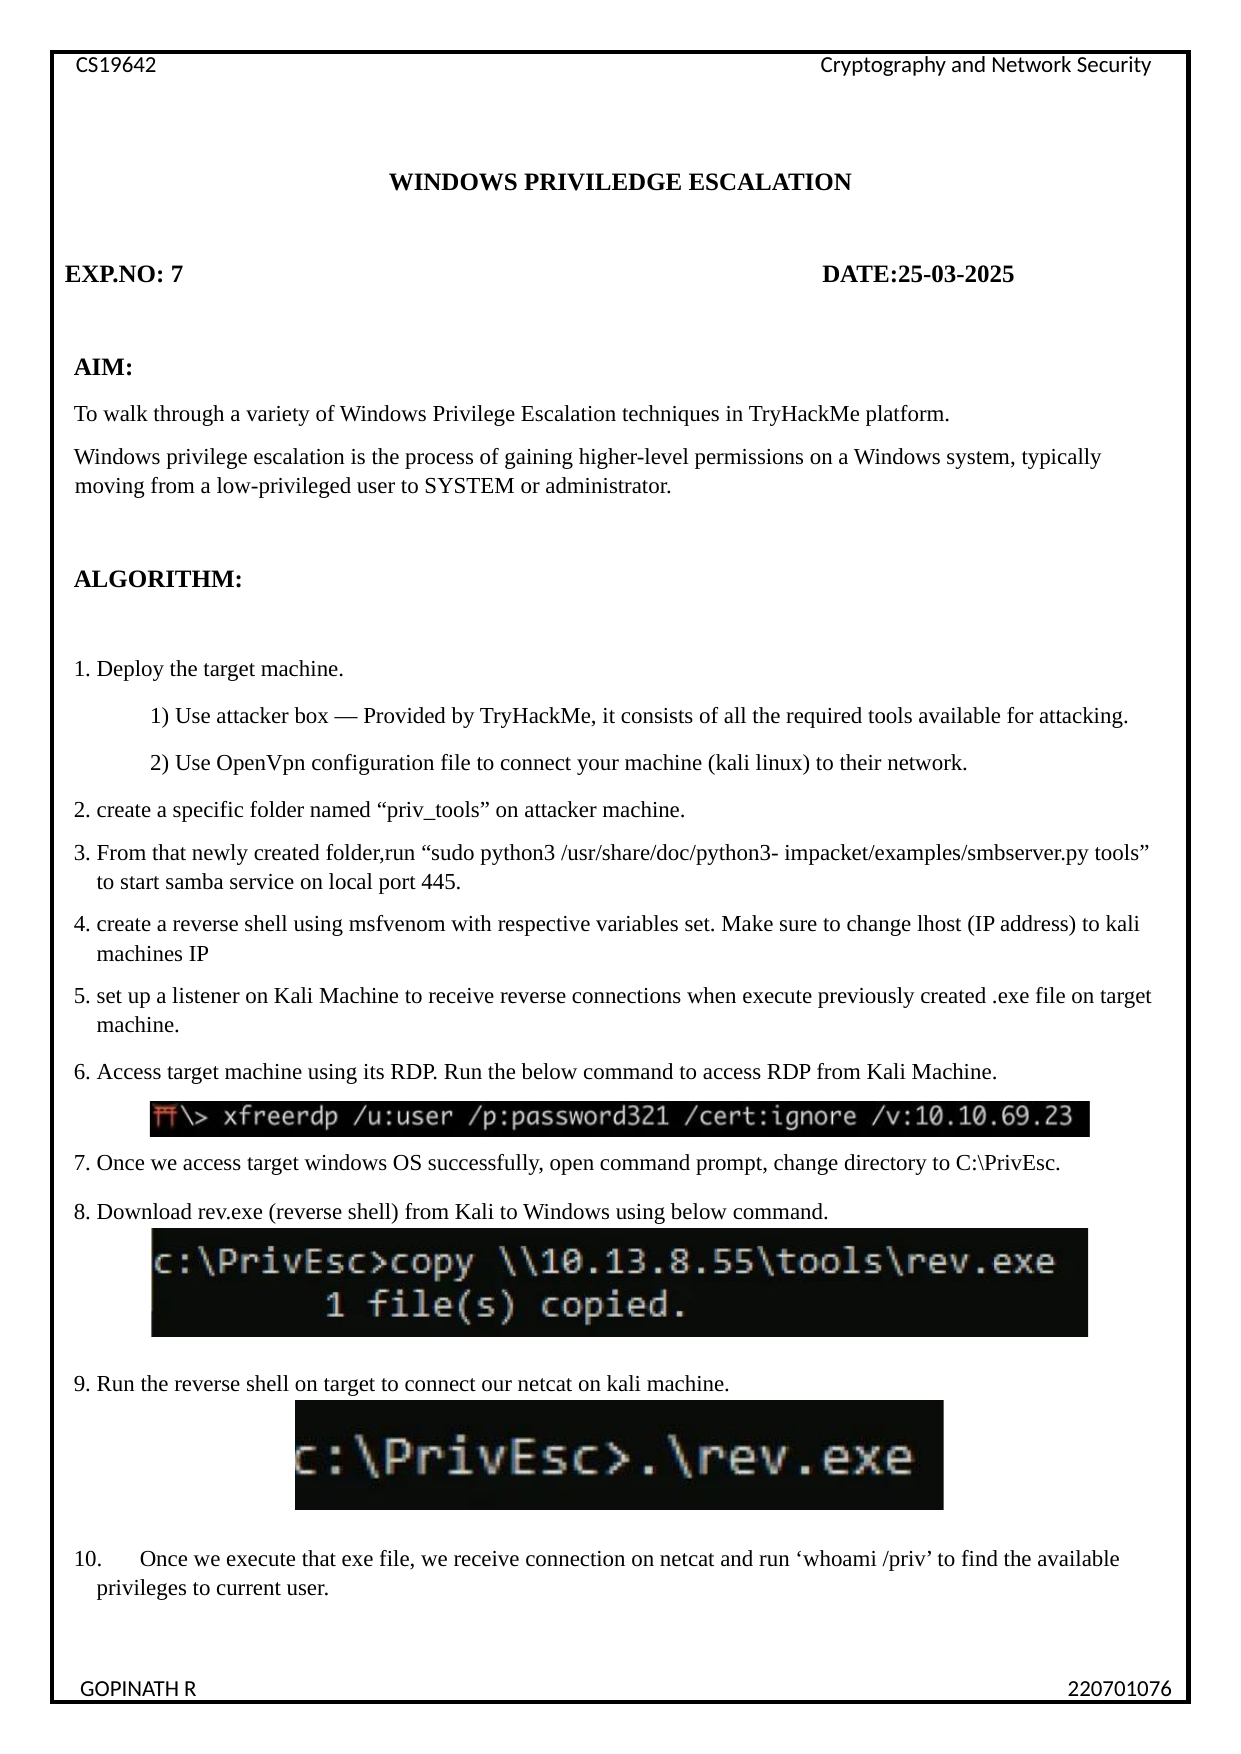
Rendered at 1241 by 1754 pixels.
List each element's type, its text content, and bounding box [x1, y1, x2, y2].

list create a specific folder named “priv_tools” on attacker machine. [73, 796, 1166, 823]
text Windows privilege escalation is the process of gaining higher-level permissions on a Windows system, typically moving from a low-privileged user to SYSTEM or administrator. [73, 443, 1166, 498]
text AIM: [73, 352, 1172, 381]
list From that newly created folder,run “sudo python3 /usr/share/doc/python3- impacket/examples/smbserver.py tools” to start samba service on local port 445. [73, 839, 1166, 895]
list Once we execute that exe file, we receive connection on netcat and run ‘whoami /priv’ to find the available privileges to current user. [73, 1545, 1166, 1601]
list Download rev.exe (reverse shell) from Kali to Windows using below command. [73, 1198, 1166, 1225]
list Once we access target windows OS successfully, open command prompt, change directory to C:\PrivEsc. [73, 1149, 1166, 1176]
text To walk through a variety of Windows Privilege Escalation techniques in TryHackMe platform. [73, 400, 1166, 427]
list Deploy the target machine. [73, 655, 1166, 681]
picture [151, 1228, 1089, 1337]
picture [295, 1400, 944, 1510]
list create a reverse shell using msfvenom with respective variables set. Make sure to change lhost (IP address) to kali machines IP [73, 910, 1166, 966]
text ALGORITHM: [73, 564, 1172, 593]
list Use OpenVpn configuration file to connect your machine (kali linux) to their network. [150, 749, 1166, 776]
list set up a listener on Kali Machine to receive reverse connections when execute previously created .exe file on target machine. [73, 982, 1166, 1038]
text EXP.NO: 7 DATE:25-03-2025 [64, 259, 1172, 288]
subtitle WINDOWS PRIVILEDGE ESCALATION [69, 167, 1172, 196]
list Access target machine using its RDP. Run the below command to access RDP from Kali Machine. [73, 1058, 1166, 1085]
list Use attacker box — Provided by TryHackMe, it consists of all the required tools available for attacking. [150, 702, 1166, 728]
list Run the reverse shell on target to connect our netcat on kali machine. [73, 1370, 1166, 1397]
picture [149, 1101, 1091, 1137]
